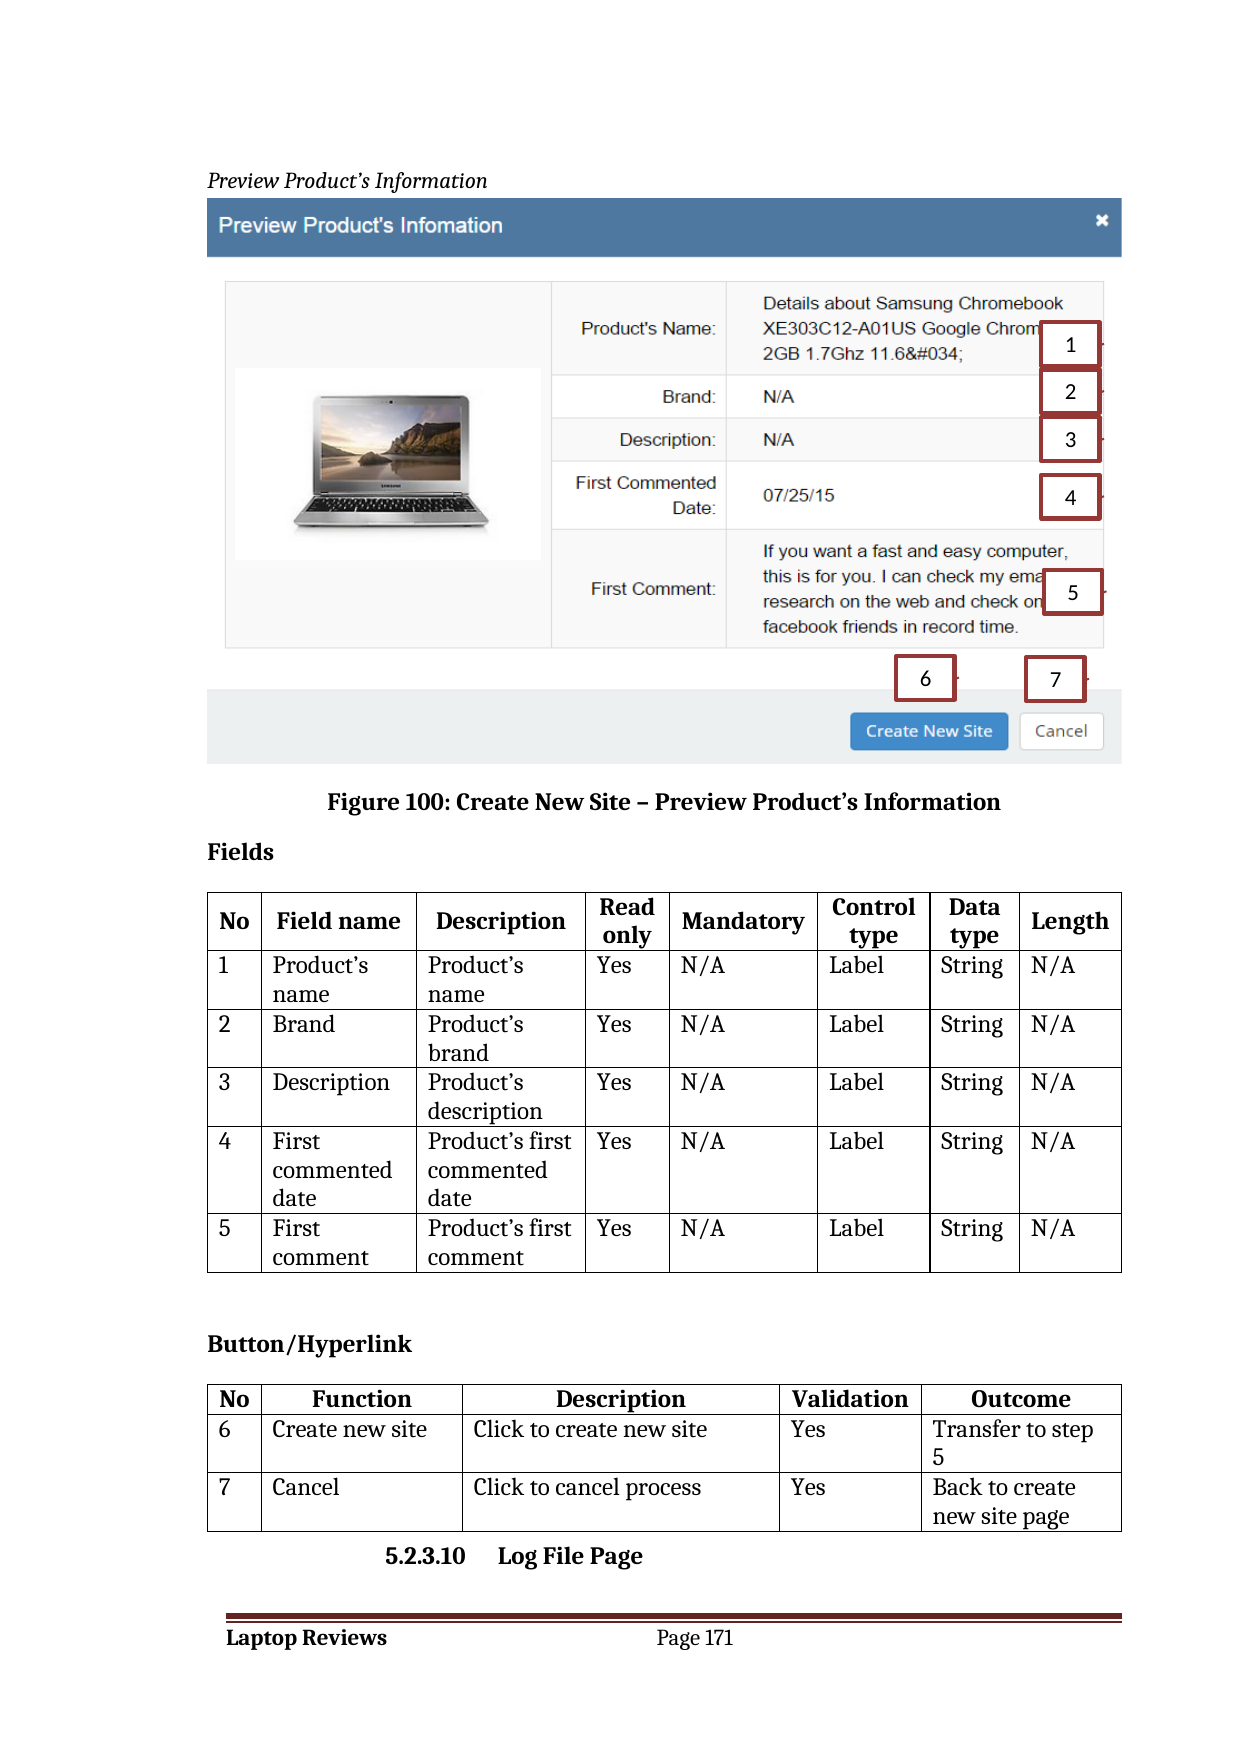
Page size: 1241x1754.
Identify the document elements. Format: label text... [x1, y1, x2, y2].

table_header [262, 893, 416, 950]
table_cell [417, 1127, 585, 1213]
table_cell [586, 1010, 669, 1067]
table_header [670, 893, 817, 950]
picture [207, 198, 1122, 764]
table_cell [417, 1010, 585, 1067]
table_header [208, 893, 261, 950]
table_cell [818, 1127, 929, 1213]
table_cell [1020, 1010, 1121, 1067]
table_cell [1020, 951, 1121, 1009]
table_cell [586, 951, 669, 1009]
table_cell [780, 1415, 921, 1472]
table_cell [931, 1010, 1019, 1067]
subtitle Preview Product’s Information [207, 168, 1122, 194]
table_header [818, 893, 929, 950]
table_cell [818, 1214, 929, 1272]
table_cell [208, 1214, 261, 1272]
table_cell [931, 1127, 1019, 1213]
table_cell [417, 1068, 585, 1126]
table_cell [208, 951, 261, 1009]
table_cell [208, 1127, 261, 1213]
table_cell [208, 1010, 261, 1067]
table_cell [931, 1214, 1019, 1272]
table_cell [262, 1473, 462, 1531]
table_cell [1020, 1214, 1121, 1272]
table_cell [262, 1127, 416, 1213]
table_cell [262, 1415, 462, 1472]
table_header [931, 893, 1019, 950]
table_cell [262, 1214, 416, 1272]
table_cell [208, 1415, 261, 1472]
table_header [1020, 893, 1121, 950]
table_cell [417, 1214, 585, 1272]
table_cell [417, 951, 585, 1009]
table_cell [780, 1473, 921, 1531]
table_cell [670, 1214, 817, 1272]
text Button/Hyperlink [207, 1330, 1122, 1359]
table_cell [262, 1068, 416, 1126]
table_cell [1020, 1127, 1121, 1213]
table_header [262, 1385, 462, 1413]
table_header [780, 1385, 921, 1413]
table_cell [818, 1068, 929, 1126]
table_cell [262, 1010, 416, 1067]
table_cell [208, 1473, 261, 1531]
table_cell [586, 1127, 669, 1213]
text Figure 100: Create New Site – Preview Product’s Information [207, 788, 1122, 817]
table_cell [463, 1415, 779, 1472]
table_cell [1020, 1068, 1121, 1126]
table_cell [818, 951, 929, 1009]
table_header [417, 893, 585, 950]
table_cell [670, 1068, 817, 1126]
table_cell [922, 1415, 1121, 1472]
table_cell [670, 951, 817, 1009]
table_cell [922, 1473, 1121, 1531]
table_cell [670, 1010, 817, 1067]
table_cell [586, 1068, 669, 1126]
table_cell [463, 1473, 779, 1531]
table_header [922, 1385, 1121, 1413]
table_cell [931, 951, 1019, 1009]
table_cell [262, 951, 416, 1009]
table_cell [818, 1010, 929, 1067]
subtitle Log File Page [385, 1542, 1122, 1571]
text Fields [207, 838, 1122, 867]
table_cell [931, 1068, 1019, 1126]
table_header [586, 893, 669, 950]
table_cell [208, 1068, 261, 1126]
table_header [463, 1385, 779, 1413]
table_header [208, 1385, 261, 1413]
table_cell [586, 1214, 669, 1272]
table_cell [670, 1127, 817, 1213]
